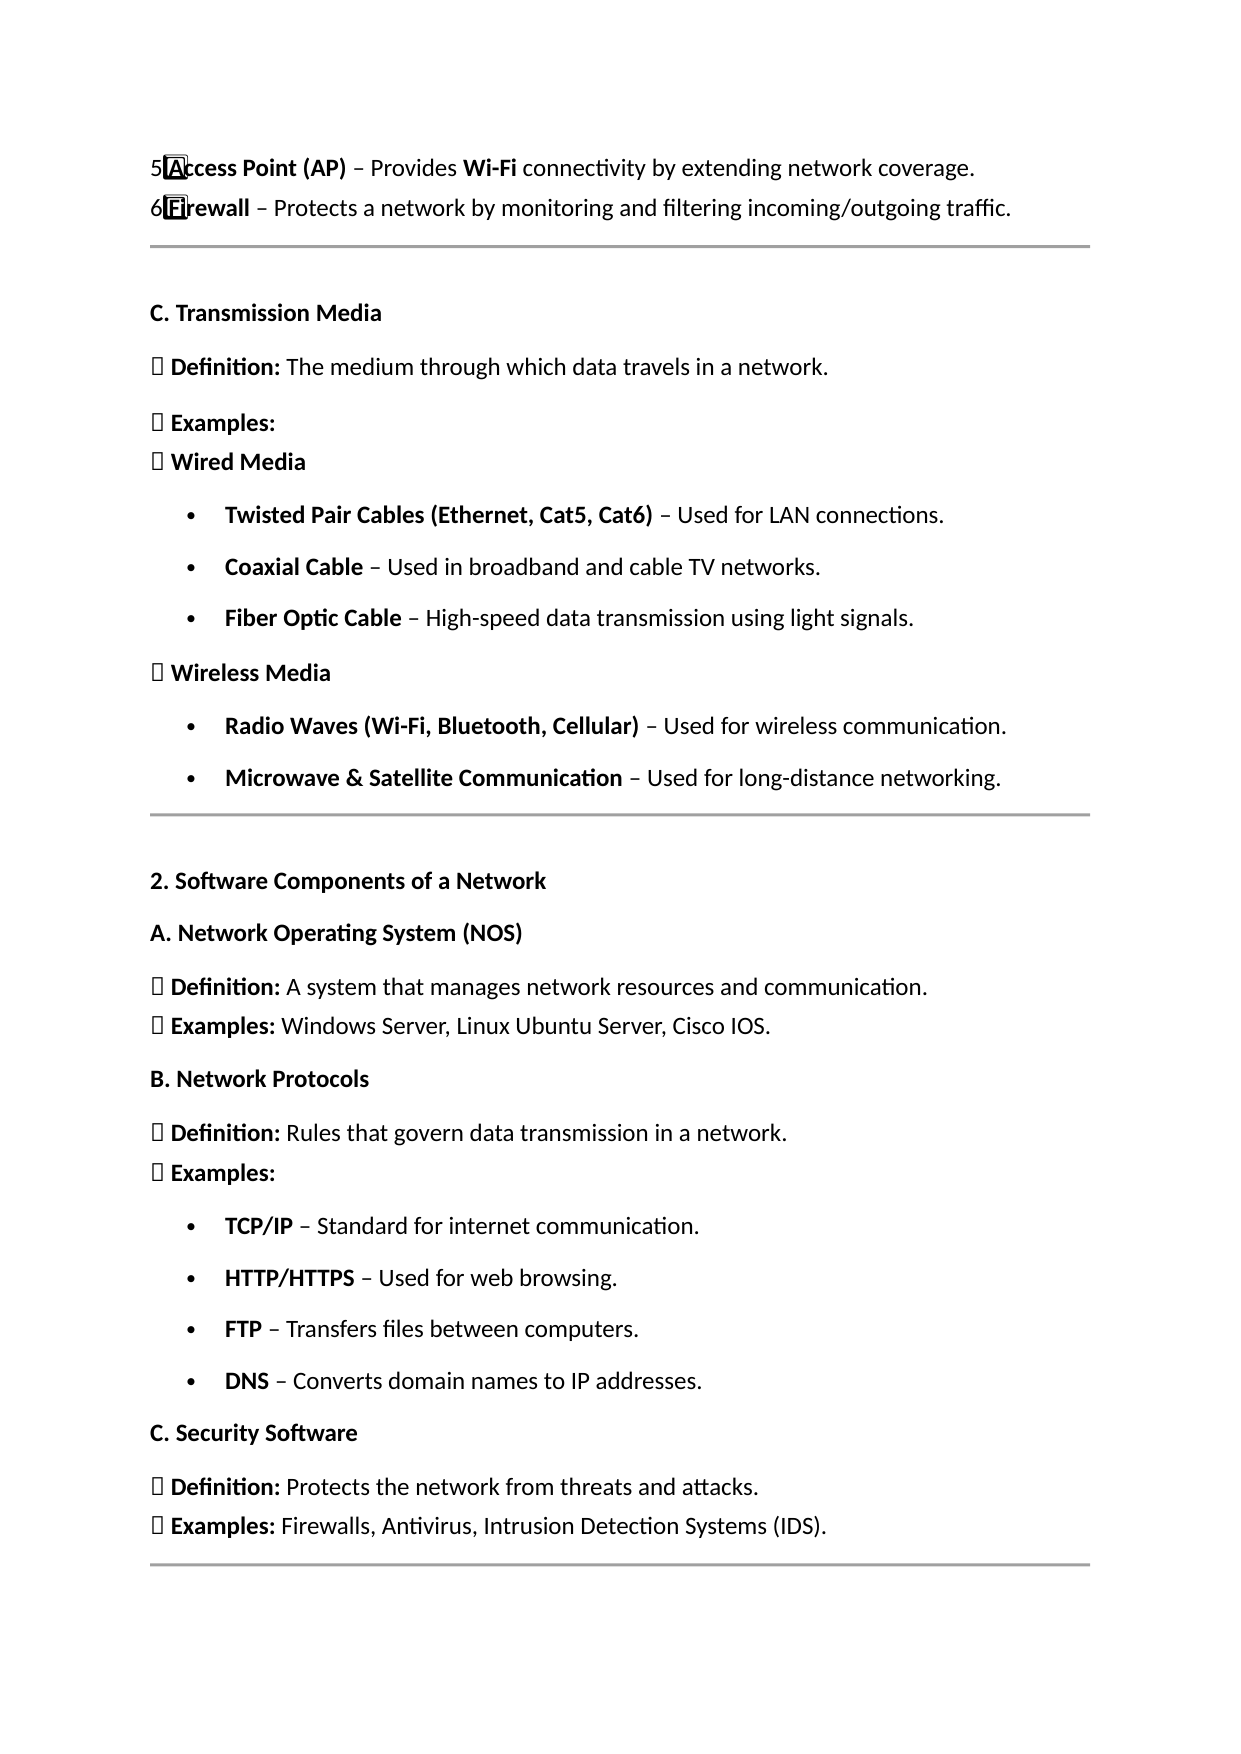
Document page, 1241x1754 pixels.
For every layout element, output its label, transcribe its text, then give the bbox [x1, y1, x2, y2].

text A. Network Operating System (NOS) [150, 917, 1090, 947]
list Fiber Optic Cable – High-speed data transmission using light signals. [187, 602, 1090, 633]
list DNS – Converts domain names to IP addresses. [187, 1365, 1090, 1396]
text C. Transmission Media [150, 297, 1090, 327]
text 📌 Definition: Protects the network from threats and attacks. 🔹 Examples: Firewalls, Antivirus, Intrusion Detection Systems (IDS). [150, 1468, 1090, 1542]
list TCP/IP – Standard for internet communication. [187, 1210, 1090, 1241]
list Coaxial Cable – Used in broadband and cable TV networks. [187, 551, 1090, 581]
text 📌 Definition: Rules that govern data transmission in a network. 🔹 Examples: [150, 1115, 1090, 1188]
text ✅ Wireless Media [150, 654, 1090, 688]
text C. Security Software [150, 1417, 1090, 1447]
list Microwave & Satellite Communication – Used for long-distance networking. [187, 762, 1090, 792]
list HTTP/HTTPS – Used for web browsing. [187, 1262, 1090, 1292]
text B. Network Protocols [150, 1063, 1090, 1094]
text 📌 Definition: A system that manages network resources and communication. 🔹 Examples: Windows Server, Linux Ubuntu Server, Cisco IOS. [150, 968, 1090, 1042]
list Radio Waves (Wi-Fi, Bluetooth, Cellular) – Used for wireless communication. [187, 710, 1090, 741]
text 2. Software Components of a Network [150, 865, 1090, 896]
list FTP – Transfers files between computers. [187, 1313, 1090, 1344]
list Twisted Pair Cables (Ethernet, Cat5, Cat6) – Used for LAN connections. [187, 499, 1090, 530]
text 🔹 Examples: ✅ Wired Media [150, 404, 1090, 477]
text 📌 Definition: The medium through which data travels in a network. [150, 348, 1090, 382]
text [150, 150, 1090, 223]
